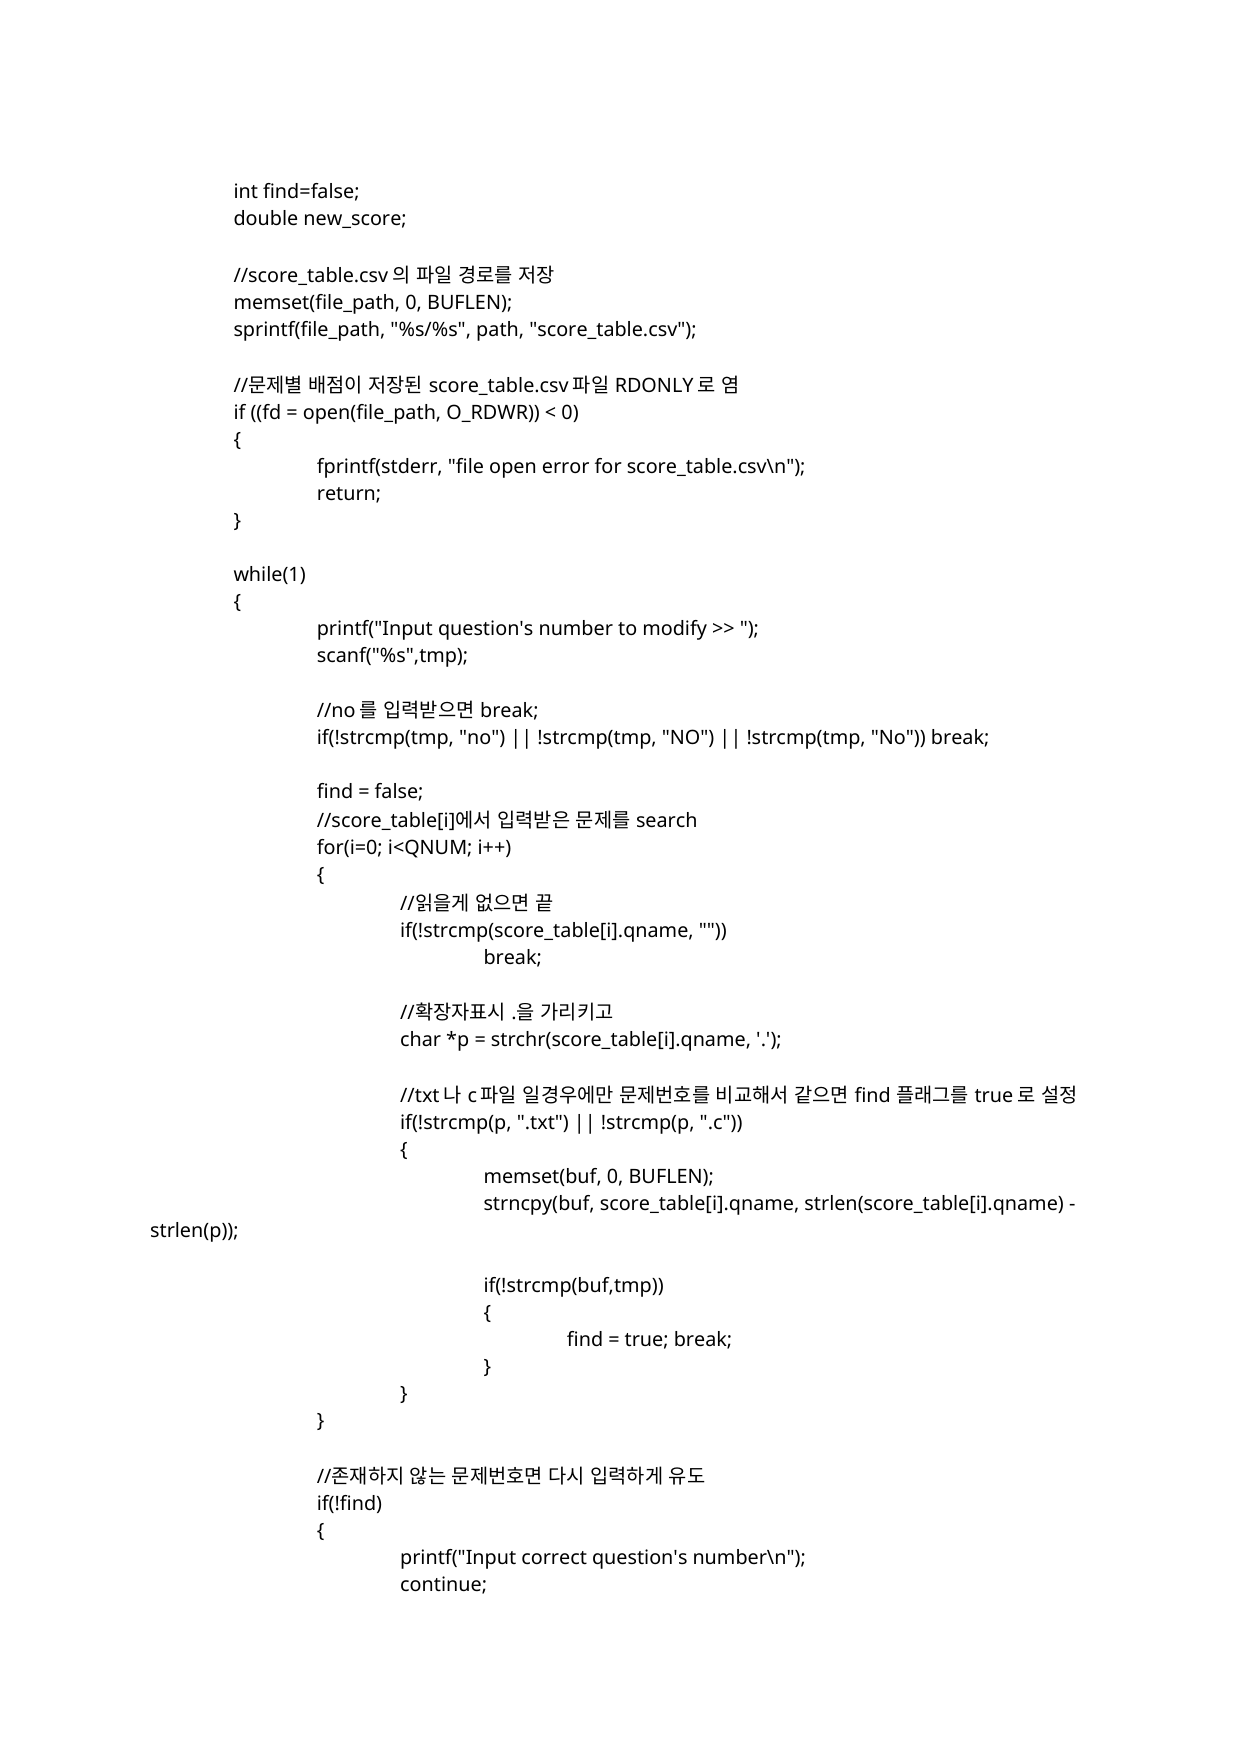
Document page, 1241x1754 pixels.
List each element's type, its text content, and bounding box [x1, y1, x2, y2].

text memset(file_path, 0, BUFLEN); [150, 288, 1090, 315]
text } [150, 1407, 1090, 1433]
text if(!strcmp(buf,tmp)) [150, 1272, 1090, 1299]
text } [150, 1353, 1090, 1379]
text printf("Input question's number to modify >> "); [150, 614, 1090, 641]
text strncpy(buf, score_table[i].qname, strlen(score_table[i].qname) - strlen(p)); [150, 1189, 1090, 1243]
text scanf("%s",tmp); [150, 641, 1090, 668]
text if(!strcmp(p, ".txt") || !strcmp(p, ".c")) [150, 1108, 1090, 1135]
text if(!find) [150, 1489, 1090, 1516]
text find = true; break; [150, 1326, 1090, 1353]
text //존재하지 않는 문제번호면 다시 입력하게 유도 [150, 1461, 1090, 1489]
text //확장자표시 .을 가리키고 [150, 997, 1090, 1026]
text { [150, 425, 1090, 452]
text //문제별 배점이 저장된 score_table.csv파일 RDONLY로 염 [150, 369, 1090, 398]
text break; [150, 943, 1090, 970]
text int find=false; [150, 177, 1090, 204]
text { [150, 1299, 1090, 1326]
text while(1) [150, 560, 1090, 587]
text { [150, 587, 1090, 614]
text sprintf(file_path, "%s/%s", path, "score_table.csv"); [150, 315, 1090, 342]
text //no를 입력받으면 break; [150, 695, 1090, 723]
text if ((fd = open(file_path, O_RDWR)) < 0) [150, 398, 1090, 425]
text find = false; [150, 777, 1090, 804]
text fprintf(stderr, "file open error for score_table.csv\n"); [150, 452, 1090, 479]
text printf("Input correct question's number\n"); [150, 1543, 1090, 1570]
text { [150, 1516, 1090, 1543]
text } [150, 1379, 1090, 1407]
text return; [150, 479, 1090, 506]
text if(!strcmp(score_table[i].qname, "")) [150, 916, 1090, 943]
text if(!strcmp(tmp, "no") || !strcmp(tmp, "NO") || !strcmp(tmp, "No")) break; [150, 723, 1090, 751]
text //score_table.csv의 파일 경로를 저장 [150, 259, 1090, 288]
text continue; [150, 1570, 1090, 1597]
text //읽을게 없으면 끝 [150, 887, 1090, 916]
text double new_score; [150, 204, 1090, 231]
text char *p = strchr(score_table[i].qname, '.'); [150, 1026, 1090, 1053]
text for(i=0; i<QNUM; i++) [150, 833, 1090, 860]
text { [150, 860, 1090, 887]
text //score_table[i]에서 입력받은 문제를 search [150, 804, 1090, 833]
text } [150, 506, 1090, 533]
text //txt나 c파일 일경우에만 문제번호를 비교해서 같으면 find 플래그를 true로 설정 [150, 1079, 1090, 1108]
text memset(buf, 0, BUFLEN); [150, 1162, 1090, 1189]
text { [150, 1135, 1090, 1162]
